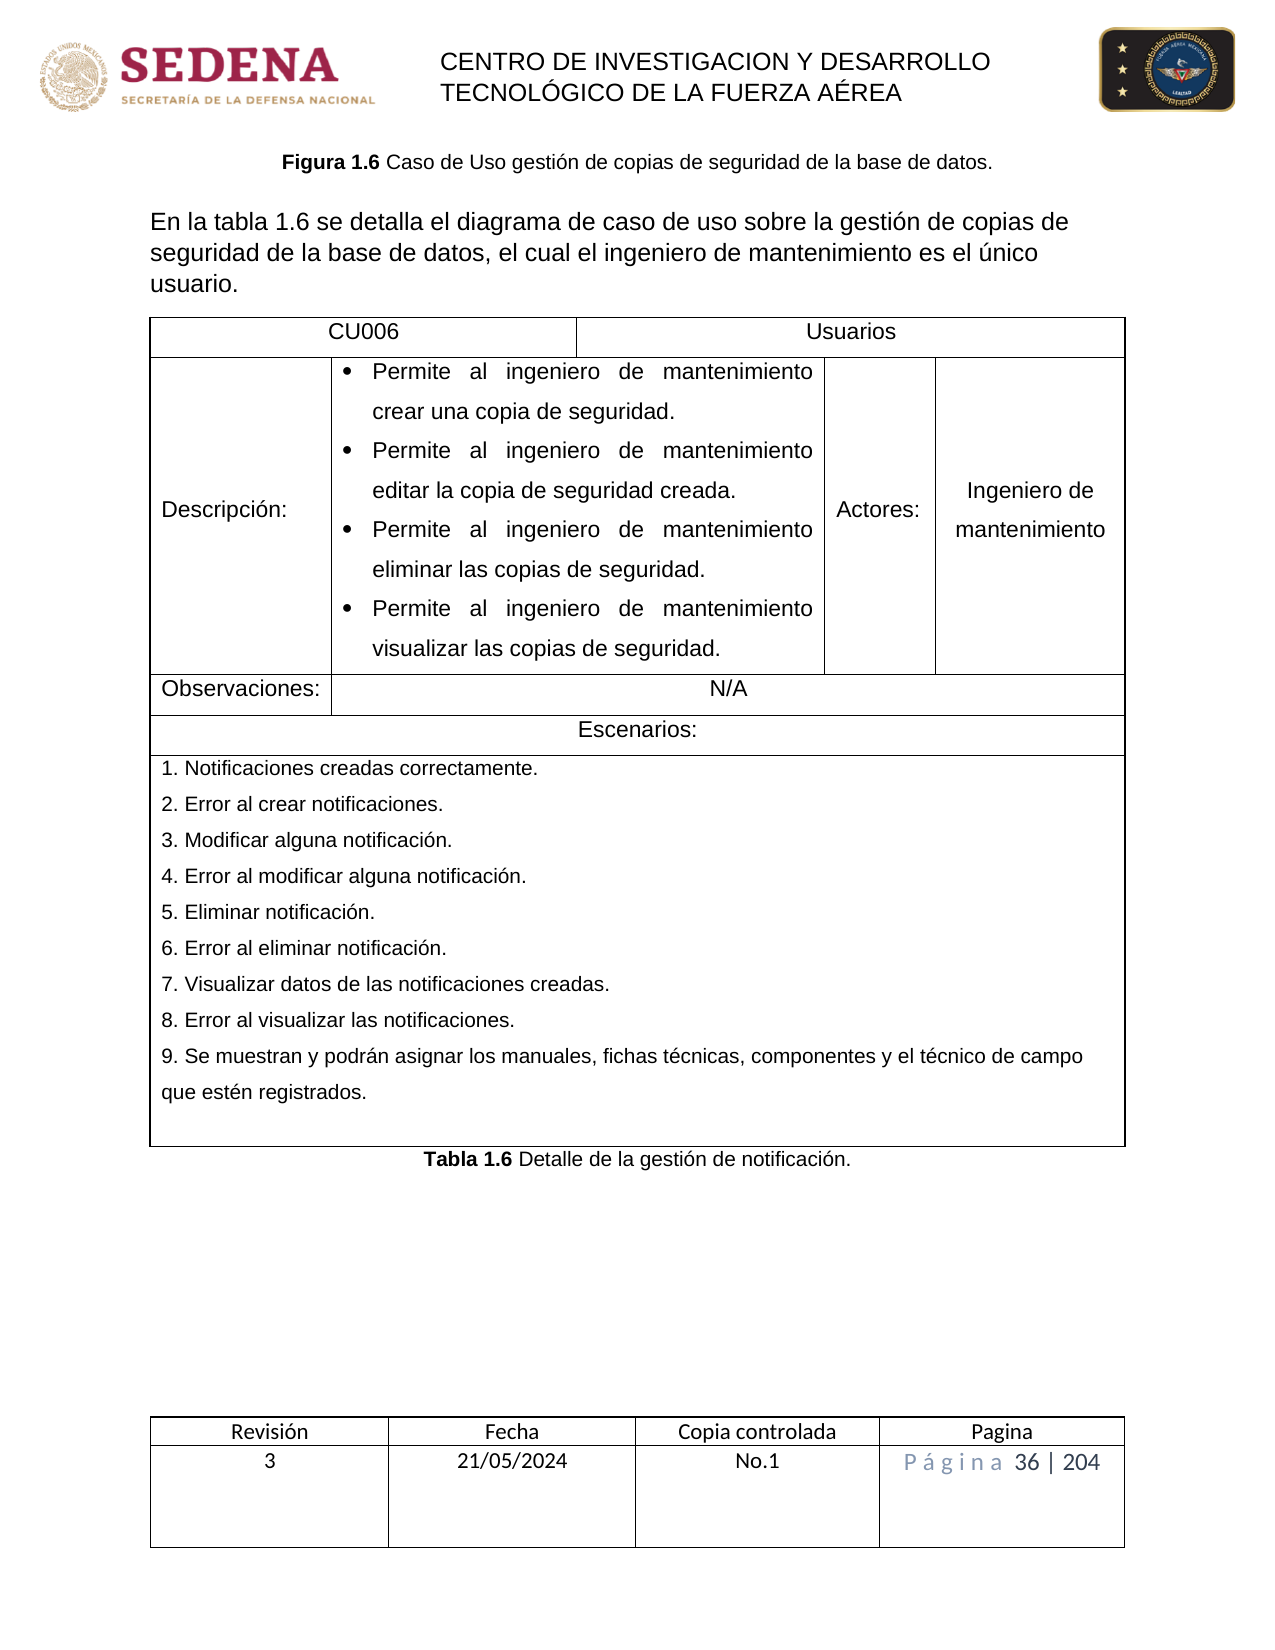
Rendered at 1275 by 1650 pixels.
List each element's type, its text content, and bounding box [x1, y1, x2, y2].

table_cell Escenarios: [151, 716, 1124, 755]
table_cell Permite al ingeniero de mantenimiento crear una copia de seguridad. Permite al ingeniero de mantenimiento editar la copia de seguridad creada. Permite al ingeniero de mantenimiento eliminar las copias de seguridad. Permite al ingeniero de mantenimiento visualizar las copias de seguridad. [332, 358, 824, 674]
table_cell Observaciones: [151, 675, 331, 714]
table_cell Ingeniero de mantenimiento [936, 358, 1124, 674]
table_cell Descripción: [151, 358, 331, 674]
picture [39, 27, 1236, 112]
text Tabla 1.6 Detalle de la gestión de notificación. [150, 1147, 1125, 1171]
table_header Usuarios [577, 318, 1124, 357]
table_cell 1. Notificaciones creadas correctamente. 2. Error al crear notificaciones. 3. Modificar alguna notificación. 4. Error al modificar alguna notificación. 5. Eliminar notificación. 6. Error al eliminar notificación. 7. Visualizar datos de las notificaciones creadas. 8. Error al visualizar las notificaciones. 9. Se muestran y podrán asignar los manuales, fichas técnicas, componentes y el técnico de campo que estén registrados. [151, 756, 1124, 1146]
table_cell Actores: [825, 358, 935, 674]
text Figura 1.6 Caso de Uso gestión de copias de seguridad de la base de datos. [150, 150, 1125, 174]
text En la tabla 1.6 se detalla el diagrama de caso de uso sobre la gestión de copias de seguridad de la base de datos, el cual el ingeniero de mantenimiento es el único usuario. [150, 207, 1125, 298]
table_cell N/A [332, 675, 1124, 714]
table_header CU006 [151, 318, 576, 357]
